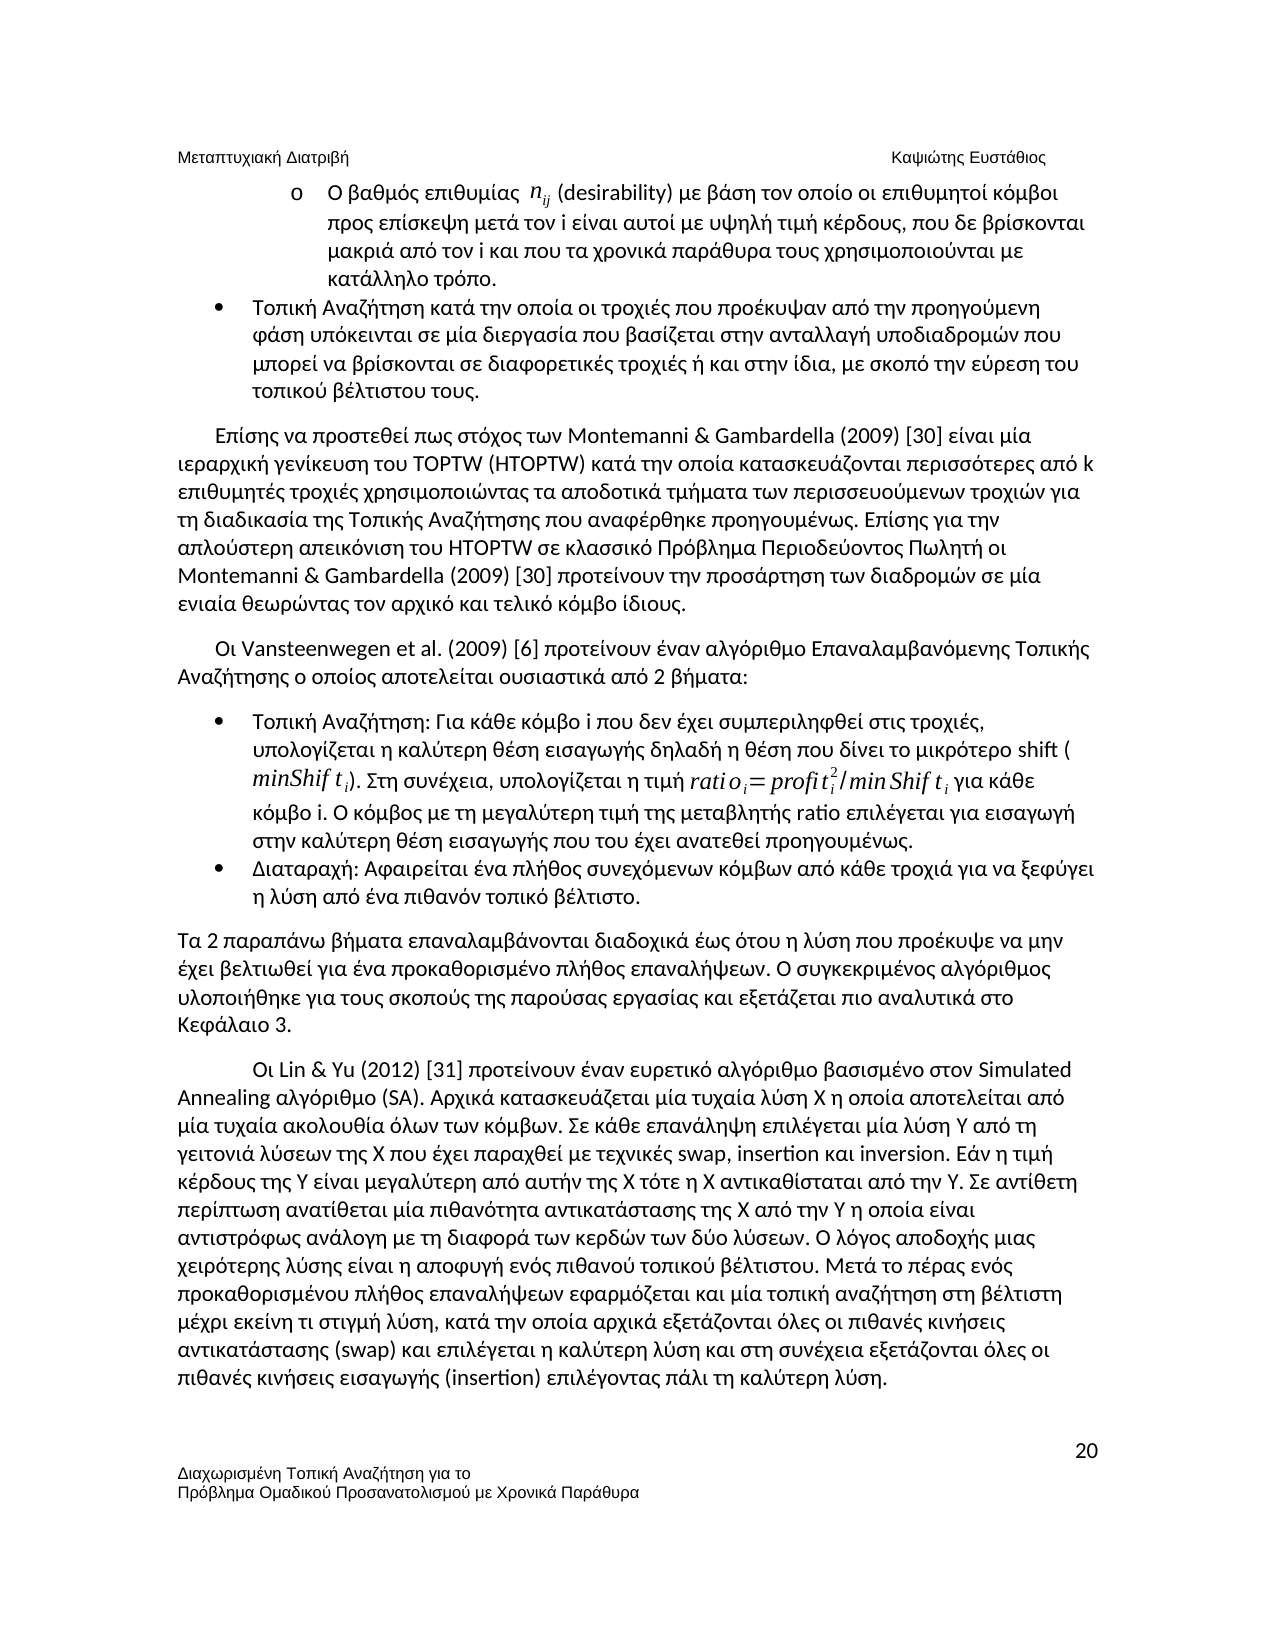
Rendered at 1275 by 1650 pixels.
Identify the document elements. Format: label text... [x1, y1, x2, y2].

list Διαταραχή: Αφαιρείται ένα πλήθος συνεχόμενων κόμβων από κάθε τροχιά για να ξεφύγει η λύση από ένα πιθανόν τοπικό βέλτιστο. [215, 854, 1098, 910]
text Οι Vansteenwegen et al. (2009) προτείνουν έναν αλγόριθμο Επαναλαμβανόμενης Τοπικής Αναζήτησης ο οποίος αποτελείται ουσιαστικά από 2 βήματα: [177, 634, 1098, 690]
text Επίσης να προστεθεί πως στόχος των Montemanni & Gambardella (2009) είναι μία ιεραρχική γενίκευση του TOPTW (HTOPTW) κατά την οποία κατασκευάζονται περισσότερες από k επιθυμητές τροχιές χρησιμοποιώντας τα αποδοτικά τμήματα των περισσευούμενων τροχιών για τη διαδικασία της Τοπικής Αναζήτησης που αναφέρθηκε προηγουμένως. Επίσης για την απλούστερη απεικόνιση του HTOPTW σε κλασσικό Πρόβλημα Περιοδεύοντος Πωλητή οι Montemanni & Gambardella (2009) προτείνουν την προσάρτηση των διαδρομών σε μία ενιαία θεωρώντας τον αρχικό και τελικό κόμβο ίδιους. [177, 421, 1098, 617]
text Τα 2 παραπάνω βήματα επαναλαμβάνονται διαδοχικά έως ότου η λύση που προέκυψε να μην έχει βελτιωθεί για ένα προκαθορισμένο πλήθος επαναλήψεων. Ο συγκεκριμένος αλγόριθμος υλοποιήθηκε για τους σκοπούς της παρούσας εργασίας και εξετάζεται πιο αναλυτικά στο Κεφάλαιο 3. [177, 927, 1098, 1039]
list (desirability) με βάση οι επιθυμητοί κόμβοι προς επίσκεψη μετά τον i είναι αυτοί με υψηλή τιμή κέρδους, που δε βρίσκονται μακριά από τον i και που τα χρονικά παράθυρα τους χρησιμοποιούνται με κατάλληλο τρόπο. [290, 177, 1098, 293]
list Τοπική Αναζήτηση: Για κάθε κόμβο i που δεν έχει συμπεριληφθεί στις τροχιές, υπολογίζεται η καλύτερη θέση εισαγωγής δηλαδή η θέση που δίνει το μικρότερο shift (). Στη συνέχεια, υπολογίζεται η τιμή για κάθε κόμβο i. Ο κόμβος με τη μεγαλύτερ επιλέγεται για εισαγωγή στην καλύτερη θέση εισαγωγής που του έχει ανατεθεί προηγουμένως. [215, 707, 1098, 854]
text Οι Lin & Yu (2012) προτείνουν έναν ευρετικό αλγόριθμο βασισμένο στον Simulated Annealing αλγόριθμο (SA). Αρχικά κατασκευάζεται μία τυχαία λύση X η οποία αποτελείται από μία τυχαία ακολουθία όλων των κόμβων. Σε κάθε επανάληψη επιλέγεται μία λύση Y από τη γειτονιά λύσεων της X που έχει παραχθεί με τεχνικές swap, insertion και inversion. Εάν η τιμή κέρδους της Y είναι μεγαλύτερη από αυτήν της X τότε η X αντικαθίσταται από την Y. Σε αντίθετη περίπτωση ανατίθεται μία πιθανότητα αντικατάστασης της X από την Y η οποία είναι αντιστρόφως ανάλογη με τη διαφορά των κερδών των δύο λύσεων. Ο λόγος αποδοχής μιας χειρότερης λύσης είναι η αποφυγή ενός πιθανού τοπικού βέλτιστου. Μετά το πέρας ενός προκαθορισμένου πλήθος επαναλήψεων εφαρμόζεται και μία τοπική αναζήτηση στη βέλτιστη μέχρι εκείνη τι στιγμή λύση, κατά την οποία αρχικά εξετάζονται όλες οι πιθανές κινήσεις αντικατάστασης (swap) και επιλέγεται η καλύτερη λύση και στη συνέχεια εξετάζονται όλες οι πιθανές κινήσεις εισαγωγής (insertion) επιλέγοντας πάλι τη καλύτερη λύση. [177, 1055, 1098, 1392]
list Τοπική Αναζήτηση κατά την οποία οι τροχιές που προέκυψαν από την προηγούμενη φάση υπόκεινται σε μία διεργασία που βασίζεται στην ανταλλαγή υποδιαδρομών που μπορεί να βρίσκονται σε διαφορετικές τροχιές ή και στην ίδια, με σκοπό την εύρεση του τοπικού βέλτιστου τους. [215, 293, 1098, 405]
